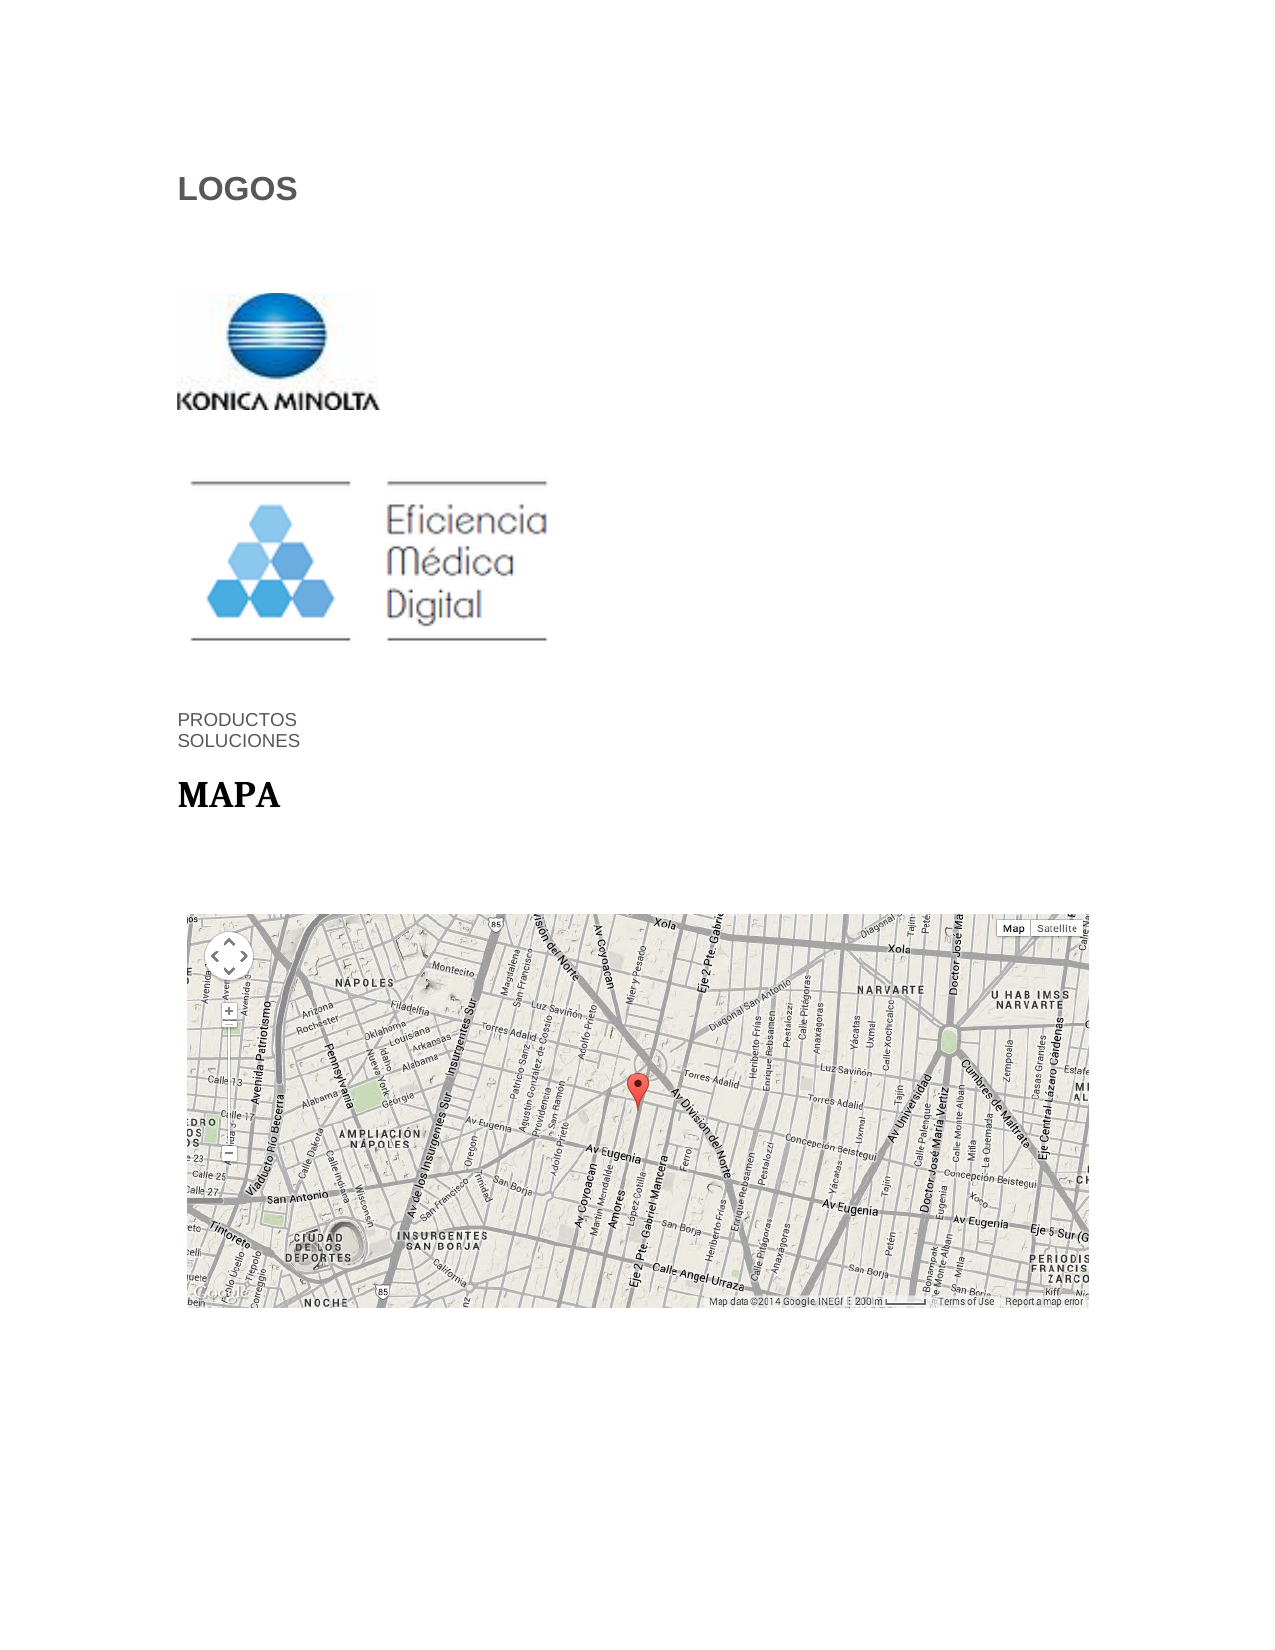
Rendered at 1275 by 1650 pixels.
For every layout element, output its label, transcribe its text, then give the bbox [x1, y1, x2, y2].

picture [177, 902, 1098, 1320]
picture [177, 453, 555, 666]
text MAPA [177, 773, 1098, 817]
picture [177, 293, 380, 410]
text LOGOS [177, 169, 1098, 208]
text PRODUCTOS [177, 709, 1098, 730]
text SOLUCIONES [177, 730, 1098, 752]
